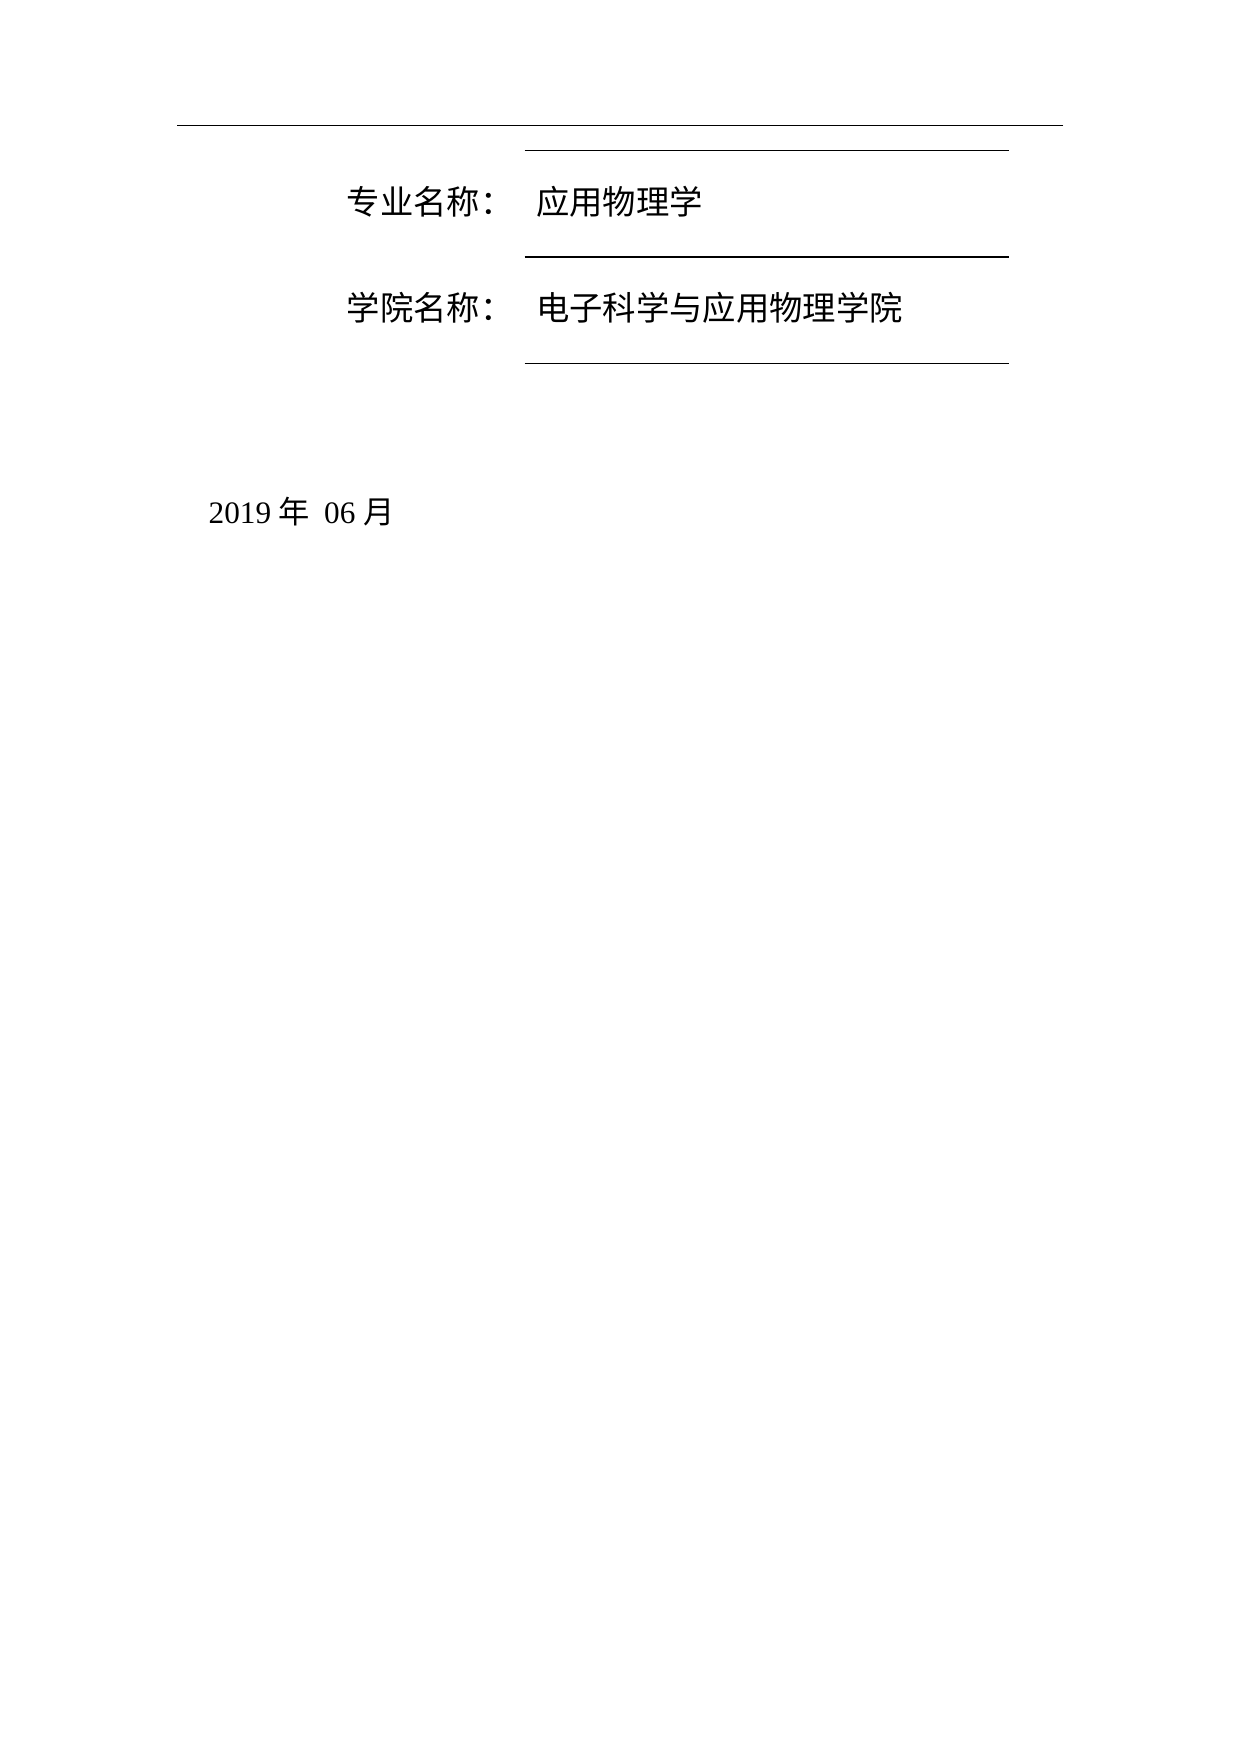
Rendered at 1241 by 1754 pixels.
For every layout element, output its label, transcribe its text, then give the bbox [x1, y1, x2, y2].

text 2019 年 06 月 [177, 477, 1063, 542]
table_cell 专业名称： [177, 150, 524, 256]
table_cell 应用物理学 [525, 151, 1009, 256]
table_cell 学院名称： [177, 256, 524, 363]
table_cell 电子科学与应用物理学院 [525, 258, 1009, 363]
